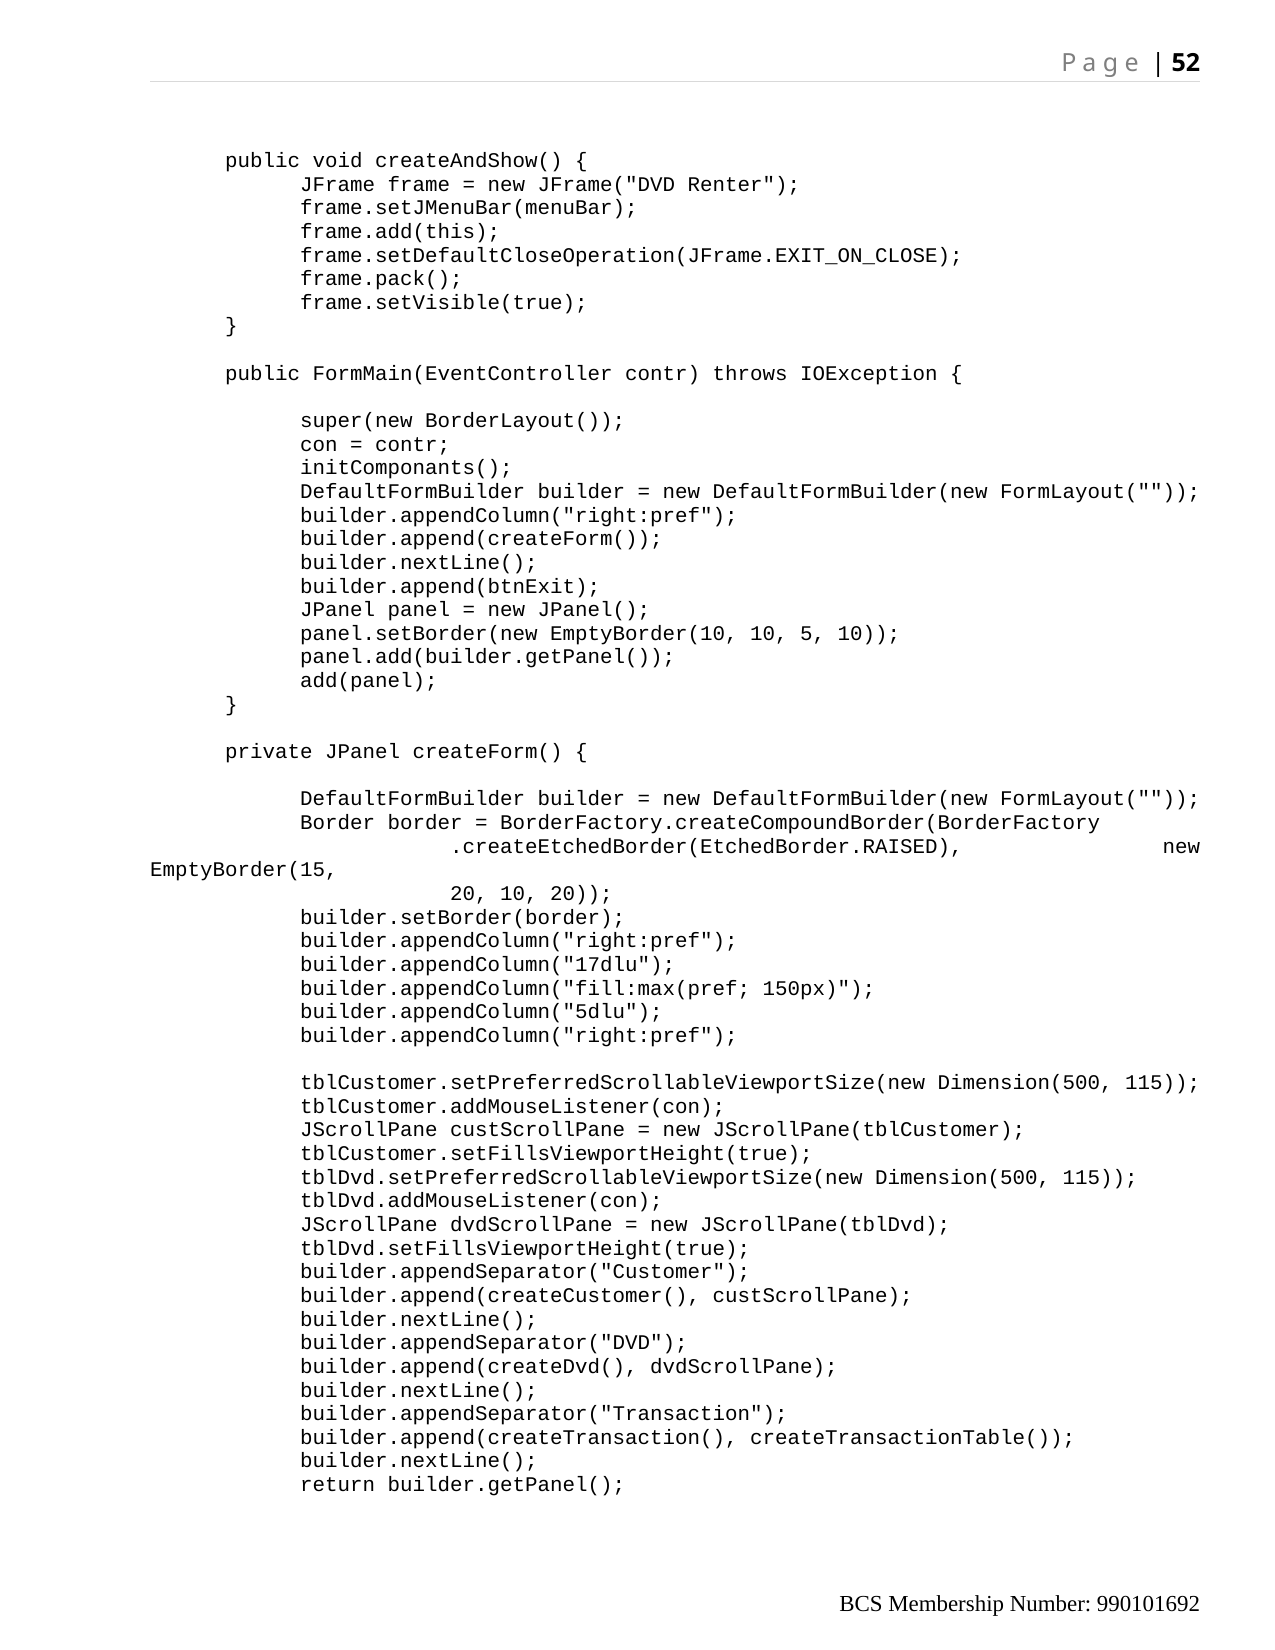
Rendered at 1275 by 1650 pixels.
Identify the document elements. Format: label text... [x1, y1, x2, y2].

text frame.pack(); [150, 268, 1200, 292]
text public void createAndShow() { [150, 150, 1200, 174]
text builder.appendColumn("right:pref"); [150, 930, 1200, 954]
text } [150, 694, 1200, 717]
text builder.nextLine(); [150, 1379, 1200, 1403]
text builder.appendSeparator("Customer"); [150, 1261, 1200, 1285]
text builder.appendColumn("5dlu"); [150, 1001, 1200, 1025]
text panel.add(builder.getPanel()); [150, 647, 1200, 670]
text return builder.getPanel(); [150, 1474, 1200, 1498]
text tblDvd.setFillsViewportHeight(true); [150, 1238, 1200, 1261]
text initComponants(); [150, 457, 1200, 481]
text JPanel panel = new JPanel(); [150, 599, 1200, 623]
text Border border = BorderFactory.createCompoundBorder(BorderFactory [150, 812, 1200, 836]
text frame.setJMenuBar(menuBar); [150, 197, 1200, 221]
text tblDvd.setPreferredScrollableViewportSize(new Dimension(500, 115)); [150, 1167, 1200, 1190]
text frame.setDefaultCloseOperation(JFrame.EXIT_ON_CLOSE); [150, 244, 1200, 268]
text JScrollPane dvdScrollPane = new JScrollPane(tblDvd); [150, 1214, 1200, 1238]
text DefaultFormBuilder builder = new DefaultFormBuilder(new FormLayout("")); [150, 788, 1200, 812]
text tblCustomer.setFillsViewportHeight(true); [150, 1143, 1200, 1167]
text tblCustomer.addMouseListener(con); [150, 1096, 1200, 1119]
text builder.appendColumn("right:pref"); [150, 1025, 1200, 1048]
text JFrame frame = new JFrame("DVD Renter"); [150, 174, 1200, 197]
text add(panel); [150, 670, 1200, 694]
text panel.setBorder(new EmptyBorder(10, 10, 5, 10)); [150, 623, 1200, 647]
text builder.append(createDvd(), dvdScrollPane); [150, 1356, 1200, 1379]
text tblDvd.addMouseListener(con); [150, 1190, 1200, 1214]
text .createEtchedBorder(EtchedBorder.RAISED), new EmptyBorder(15, [150, 836, 1200, 883]
text builder.setBorder(border); [150, 907, 1200, 930]
text builder.append(btnExit); [150, 576, 1200, 599]
text public FormMain(EventController contr) throws IOException { [150, 363, 1200, 386]
text builder.appendColumn("right:pref"); [150, 505, 1200, 528]
text 20, 10, 20)); [150, 883, 1200, 907]
text } [150, 316, 1200, 339]
text builder.nextLine(); [150, 552, 1200, 576]
text frame.add(this); [150, 221, 1200, 244]
text builder.append(createForm()); [150, 528, 1200, 552]
text builder.append(createTransaction(), createTransactionTable()); [150, 1427, 1200, 1451]
text DefaultFormBuilder builder = new DefaultFormBuilder(new FormLayout("")); [150, 481, 1200, 505]
text frame.setVisible(true); [150, 292, 1200, 316]
text con = contr; [150, 434, 1200, 457]
text super(new BorderLayout()); [150, 410, 1200, 434]
text builder.appendColumn("fill:max(pref; 150px)"); [150, 978, 1200, 1001]
text builder.appendColumn("17dlu"); [150, 954, 1200, 978]
text tblCustomer.setPreferredScrollableViewportSize(new Dimension(500, 115)); [150, 1072, 1200, 1096]
text builder.appendSeparator("DVD"); [150, 1332, 1200, 1356]
text private JPanel createForm() { [150, 741, 1200, 765]
text builder.append(createCustomer(), custScrollPane); [150, 1285, 1200, 1309]
text builder.appendSeparator("Transaction"); [150, 1403, 1200, 1427]
text JScrollPane custScrollPane = new JScrollPane(tblCustomer); [150, 1119, 1200, 1143]
text builder.nextLine(); [150, 1451, 1200, 1474]
text builder.nextLine(); [150, 1309, 1200, 1332]
